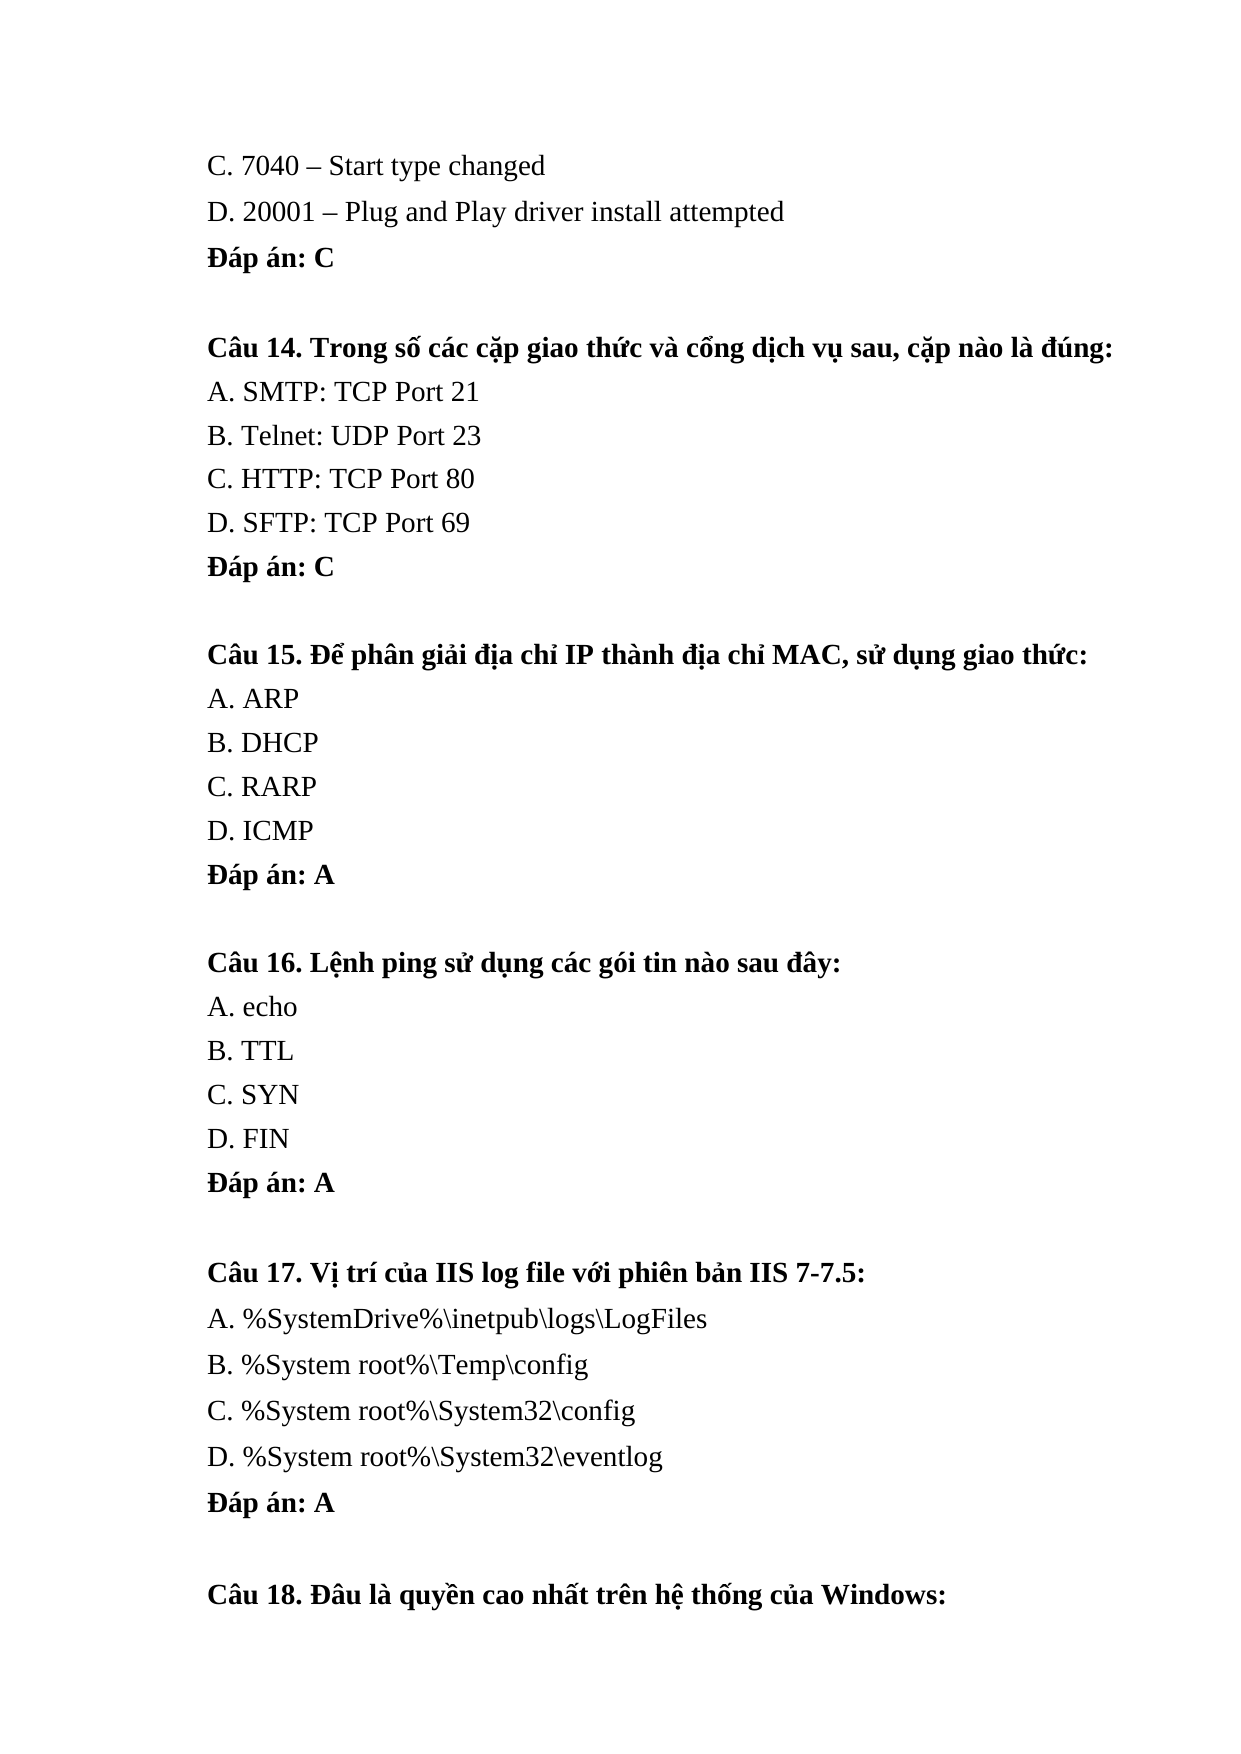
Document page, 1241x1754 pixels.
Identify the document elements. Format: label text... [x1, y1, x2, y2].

text Đáp án: A [207, 1485, 1152, 1519]
text Đáp án: C [207, 549, 1152, 583]
text Đáp án: C [207, 240, 1152, 273]
text Câu 16. Lệnh ping sử dụng các gói tin nào sau đây: [207, 945, 1152, 979]
text Đáp án: A [207, 857, 1152, 891]
text D. SFTP: TCP Port 69 [207, 506, 1152, 539]
text Câu 15. Để phân giải địa chỉ IP thành địa chỉ MAC, sử dụng giao thức: [207, 637, 1152, 671]
text D. FIN [207, 1121, 1152, 1154]
text B. DHCP [207, 725, 1152, 759]
text C. 7040 – Start type changed [207, 148, 1152, 181]
text B. Telnet: UDP Port 23 [207, 418, 1152, 451]
text A. SMTP: TCP Port 21 [207, 374, 1152, 407]
text D. 20001 – Plug and Play driver install attempted [207, 194, 1152, 227]
text A. ARP [207, 681, 1152, 715]
text C. HTTP: TCP Port 80 [207, 462, 1152, 495]
text C. %System root%\System32\config [207, 1393, 1152, 1427]
text A. echo [207, 989, 1152, 1023]
text B. %System root%\Temp\config [207, 1347, 1152, 1381]
text A. %SystemDrive%\inetpub\logs\LogFiles [207, 1301, 1152, 1334]
text D. ICMP [207, 813, 1152, 847]
text C. RARP [207, 769, 1152, 803]
text Câu 17. Vị trí của IIS log file với phiên bản IIS 7-7.5: [207, 1255, 1152, 1288]
text C. SYN [207, 1077, 1152, 1111]
text Đáp án: A [207, 1165, 1152, 1198]
text Câu 18. Đâu là quyền cao nhất trên hệ thống của Windows: [207, 1577, 1152, 1611]
text Câu 14. Trong số các cặp giao thức và cổng dịch vụ sau, cặp nào là đúng: [207, 330, 1152, 363]
text D. %System root%\System32\eventlog [207, 1439, 1152, 1473]
text B. TTL [207, 1033, 1152, 1067]
